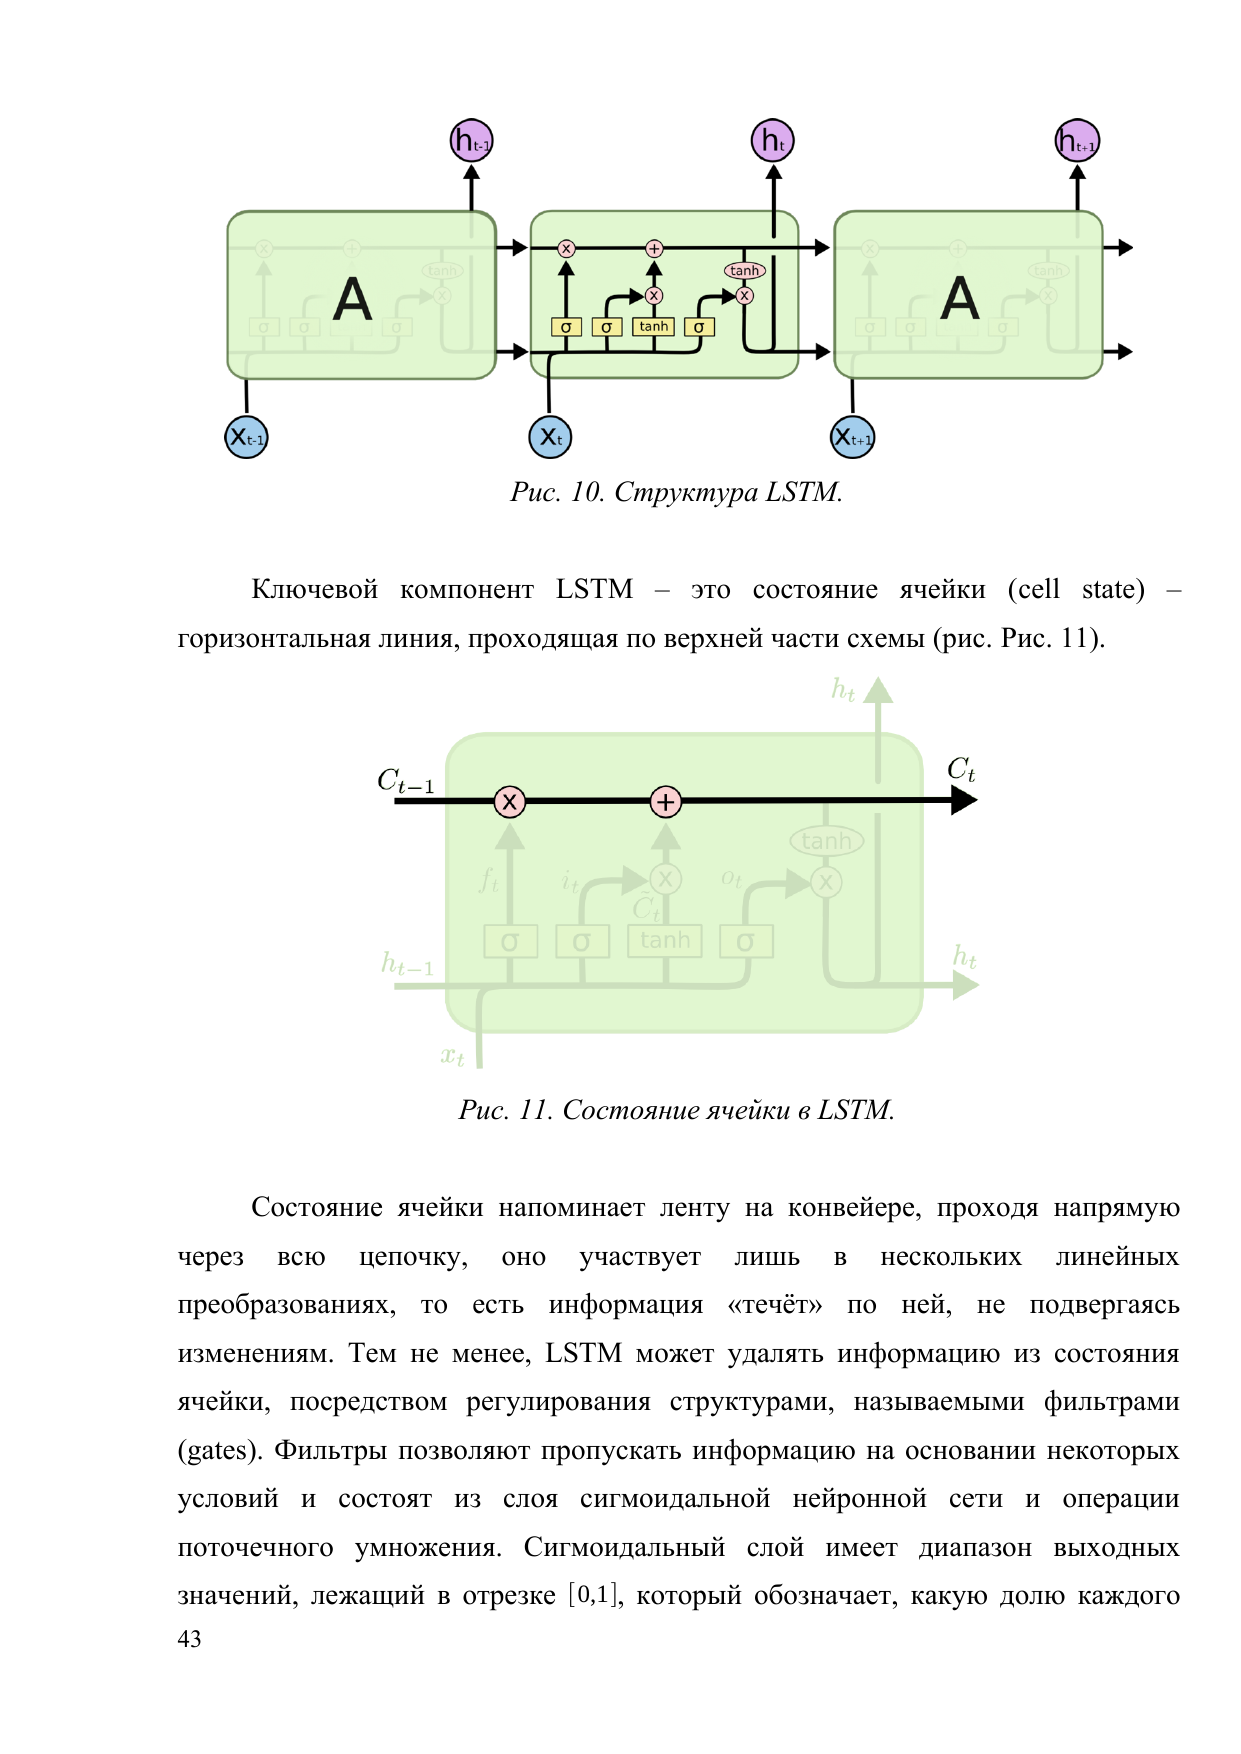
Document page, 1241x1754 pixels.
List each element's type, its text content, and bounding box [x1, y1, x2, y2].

text Ключевой компонент LSTM – это состояние ячейки (cell state) – горизонтальная линия, проходящая по верхней части схемы (рис. 11). [177, 573, 1181, 653]
table_cell Рис. 10. Структура LSTM. [177, 475, 1180, 524]
table_header [177, 670, 1180, 1093]
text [177, 1191, 1181, 1611]
picture [224, 118, 1133, 459]
picture [365, 669, 995, 1077]
table_header [177, 118, 1180, 475]
table_cell Рис. 11. Состояние ячейки в LSTM. [177, 1094, 1180, 1142]
